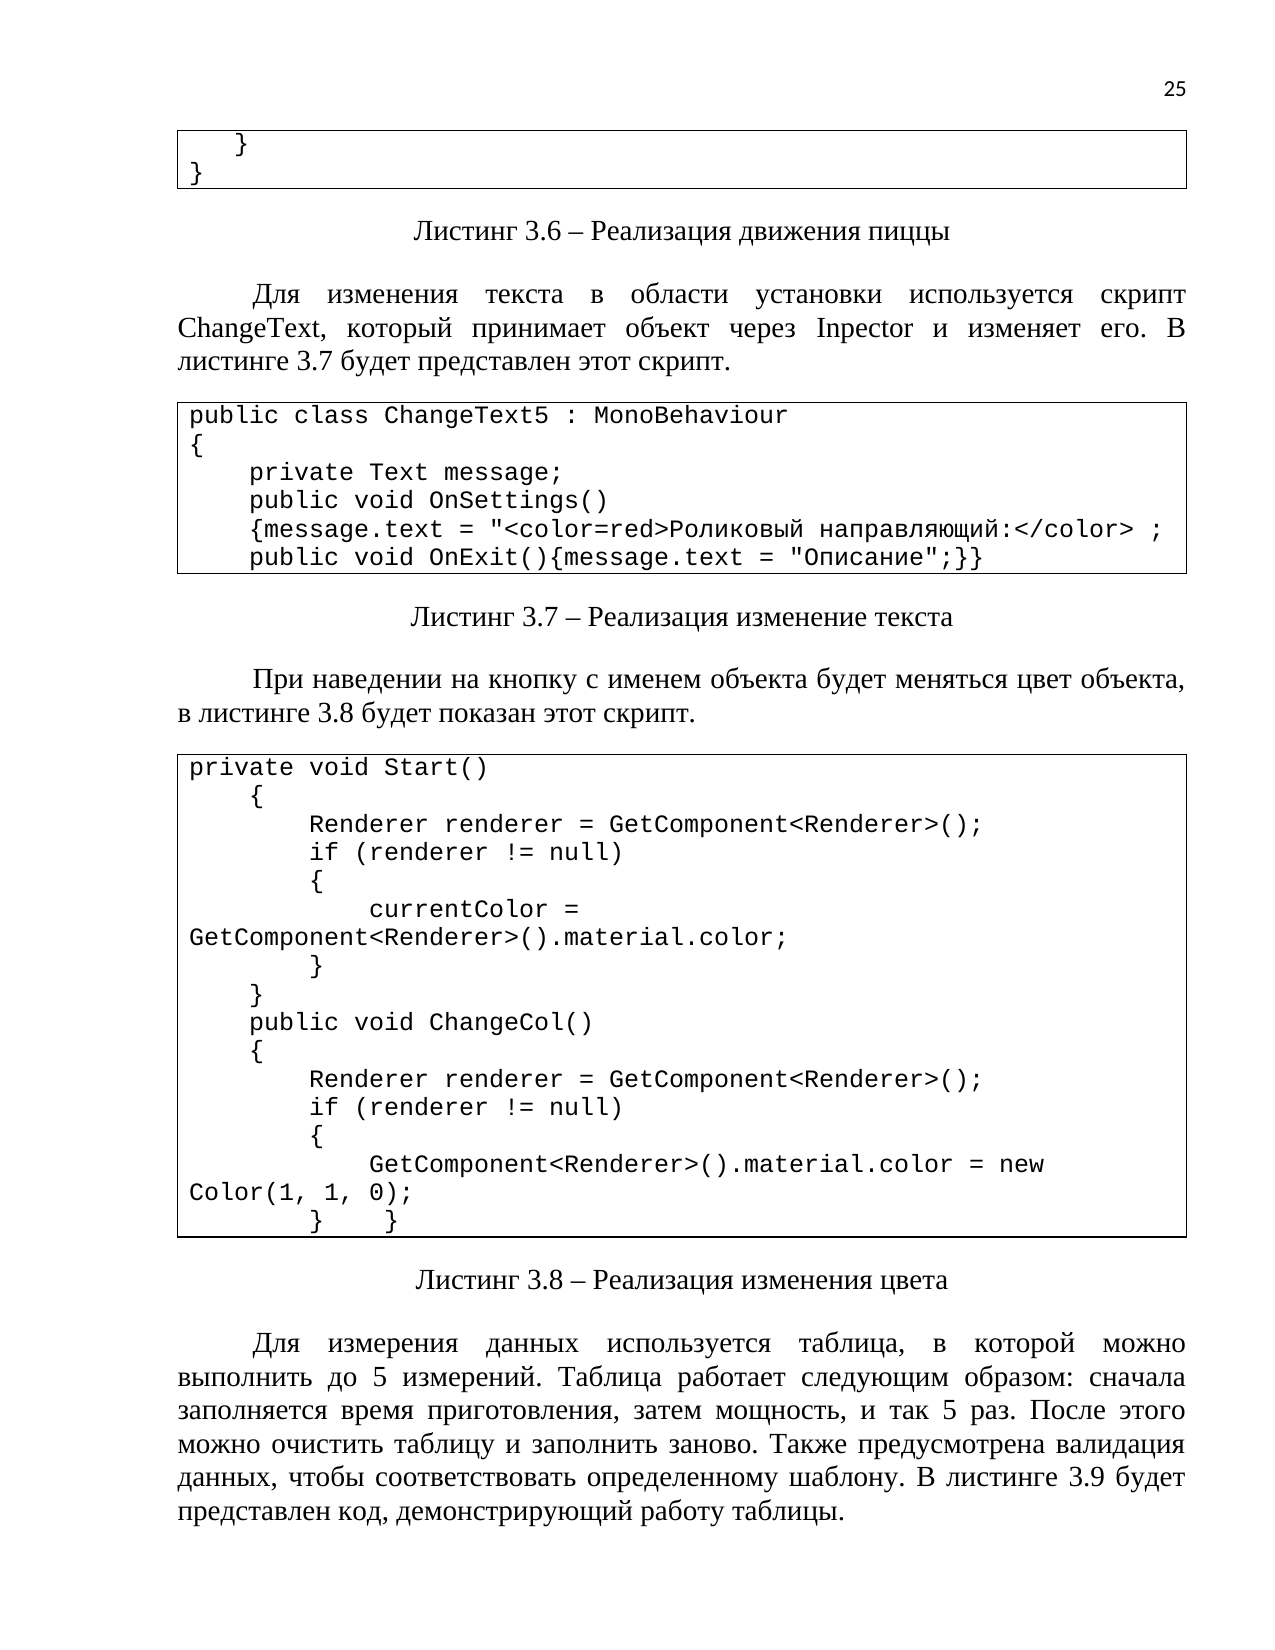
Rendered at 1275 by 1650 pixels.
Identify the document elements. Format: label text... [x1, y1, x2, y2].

text Листинг 3.8 – Реализация изменения цвета [177, 1262, 1186, 1296]
table_header private void Start() { Renderer renderer = GetComponent<Renderer>(); if (renderer != null) { currentColor = GetComponent<Renderer>().material.color; } } public void ChangeCol() { Renderer renderer = GetComponent<Renderer>(); if (renderer != null) { GetComponent<Renderer>().material.color = new Color(1, 1, 0); } } [178, 755, 1186, 1236]
text Листинг 3.7 – Реализация изменение текста [177, 599, 1186, 632]
text Листинг 3.6 – Реализация движения пиццы [177, 213, 1186, 247]
text Для измерения данных используется таблица, в которой можно выполнить до 5 измерений. Таблица работает следующим образом: сначала заполняется время приготовления, затем мощность, и так 5 раз. После этого можно очистить таблицу и заполнить заново. Также предусмотрена валидация данных, чтобы соответствовать определенному шаблону. В листинге 3.9 будет представлен код, демонстрирующий работу таблицы. [177, 1325, 1186, 1526]
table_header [178, 131, 1186, 187]
text Для изменения текста в области установки используется скрипт ChangeText, который принимает объект через Inpector и изменяет его. В листинге 3.7 будет представлен этот скрипт. [177, 276, 1186, 377]
text При наведении на кнопку с именем объекта будет меняться цвет объекта, в листинге 3.8 будет показан этот скрипт. [177, 662, 1186, 729]
table_header public class ChangeText5 : MonoBehaviour { private Text message; public void OnSettings() {message.text = "<color=red>Роликовый направляющий:</color> ; public void OnExit(){message.text = "Описание";}} [178, 403, 1186, 573]
